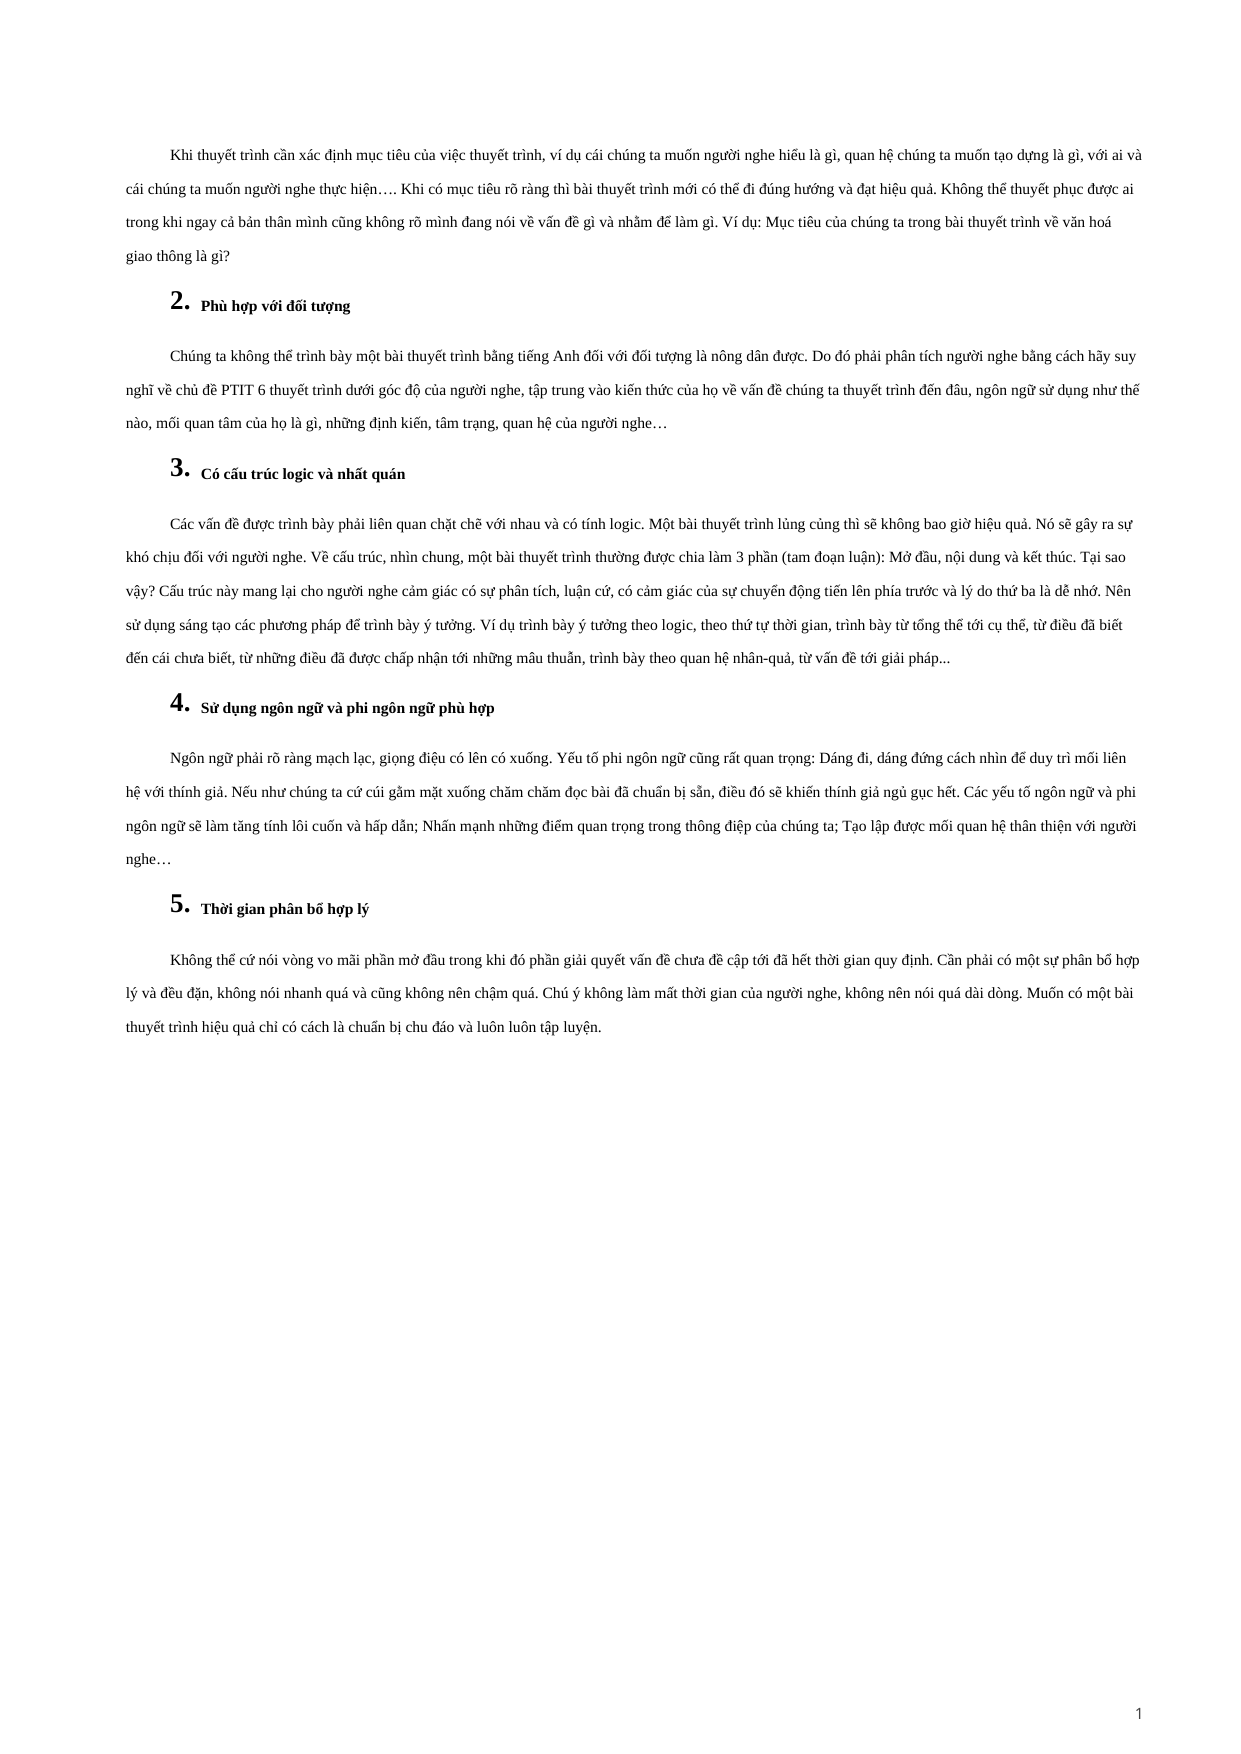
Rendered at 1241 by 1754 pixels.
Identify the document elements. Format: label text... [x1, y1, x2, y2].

list Sử dụng ngôn ngữ và phi ngôn ngữ phù hợp [126, 686, 1143, 717]
text Ngôn ngữ phải rõ ràng mạch lạc, giọng điệu có lên có xuống. Yếu tố phi ngôn ngữ cũng rất quan trọng: Dáng đi, dáng đứng cách nhìn để duy trì mối liên hệ với thính giả. Nếu như chúng ta cứ cúi gằm mặt xuống chăm chăm đọc bài đã chuẩn bị sẵn, điều đó sẽ khiến thính giả ngủ gục hết. Các yếu tố ngôn ngữ và phi ngôn ngữ sẽ làm tăng tính lôi cuốn và hấp dẫn; Nhấn mạnh những điểm quan trọng trong thông điệp của chúng ta; Tạo lập được mối quan hệ thân thiện với người nghe… [126, 736, 1143, 868]
text Khi thuyết trình cần xác định mục tiêu của việc thuyết trình, ví dụ cái chúng ta muốn người nghe hiểu là gì, quan hệ chúng ta muốn tạo dựng là gì, với ai và cái chúng ta muốn người nghe thực hiện…. Khi có mục tiêu rõ ràng thì bài thuyết trình mới có thể đi đúng hướng và đạt hiệu quả. Không thể thuyết phục được ai trong khi ngay cả bản thân mình cũng không rõ mình đang nói về vấn đề gì và nhằm để làm gì. Ví dụ: Mục tiêu của chúng ta trong bài thuyết trình về văn hoá giao thông là gì? [126, 133, 1143, 265]
text Các vấn đề được trình bày phải liên quan chặt chẽ với nhau và có tính logic. Một bài thuyết trình lủng củng thì sẽ không bao giờ hiệu quả. Nó sẽ gây ra sự khó chịu đối với người nghe. Về cấu trúc, nhìn chung, một bài thuyết trình thường được chia làm 3 phần (tam đoạn luận): Mở đầu, nội dung và kết thúc. Tại sao vậy? Cấu trúc này mang lại cho người nghe cảm giác có sự phân tích, luận cứ, có cảm giác của sự chuyển động tiến lên phía trước và lý do thứ ba là dễ nhớ. Nên sử dụng sáng tạo các phương pháp để trình bày ý tưởng. Ví dụ trình bày ý tưởng theo logic, theo thứ tự thời gian, trình bày từ tổng thể tới cụ thể, từ điều đã biết đến cái chưa biết, từ những điều đã được chấp nhận tới những mâu thuẫn, trình bày theo quan hệ nhân-quả, từ vấn đề tới giải pháp... [126, 501, 1143, 667]
list Phù hợp với đối tượng [126, 284, 1143, 315]
text Chúng ta không thể trình bày một bài thuyết trình bằng tiếng Anh đối với đối tượng là nông dân được. Do đó phải phân tích người nghe bằng cách hãy suy nghĩ về chủ đề PTIT 6 thuyết trình dưới góc độ của người nghe, tập trung vào kiến thức của họ về vấn đề chúng ta thuyết trình đến đâu, ngôn ngữ sử dụng như thế nào, mối quan tâm của họ là gì, những định kiến, tâm trạng, quan hệ của người nghe… [126, 334, 1143, 432]
list Thời gian phân bổ hợp lý [126, 887, 1143, 918]
list Có cấu trúc logic và nhất quán [126, 451, 1143, 482]
text Không thể cứ nói vòng vo mãi phần mở đầu trong khi đó phần giải quyết vấn đề chưa đề cập tới đã hết thời gian quy định. Cần phải có một sự phân bổ hợp lý và đều đặn, không nói nhanh quá và cũng không nên chậm quá. Chú ý không làm mất thời gian của người nghe, không nên nói quá dài dòng. Muốn có một bài thuyết trình hiệu quả chỉ có cách là chuẩn bị chu đáo và luôn luôn tập luyện. [126, 937, 1143, 1035]
